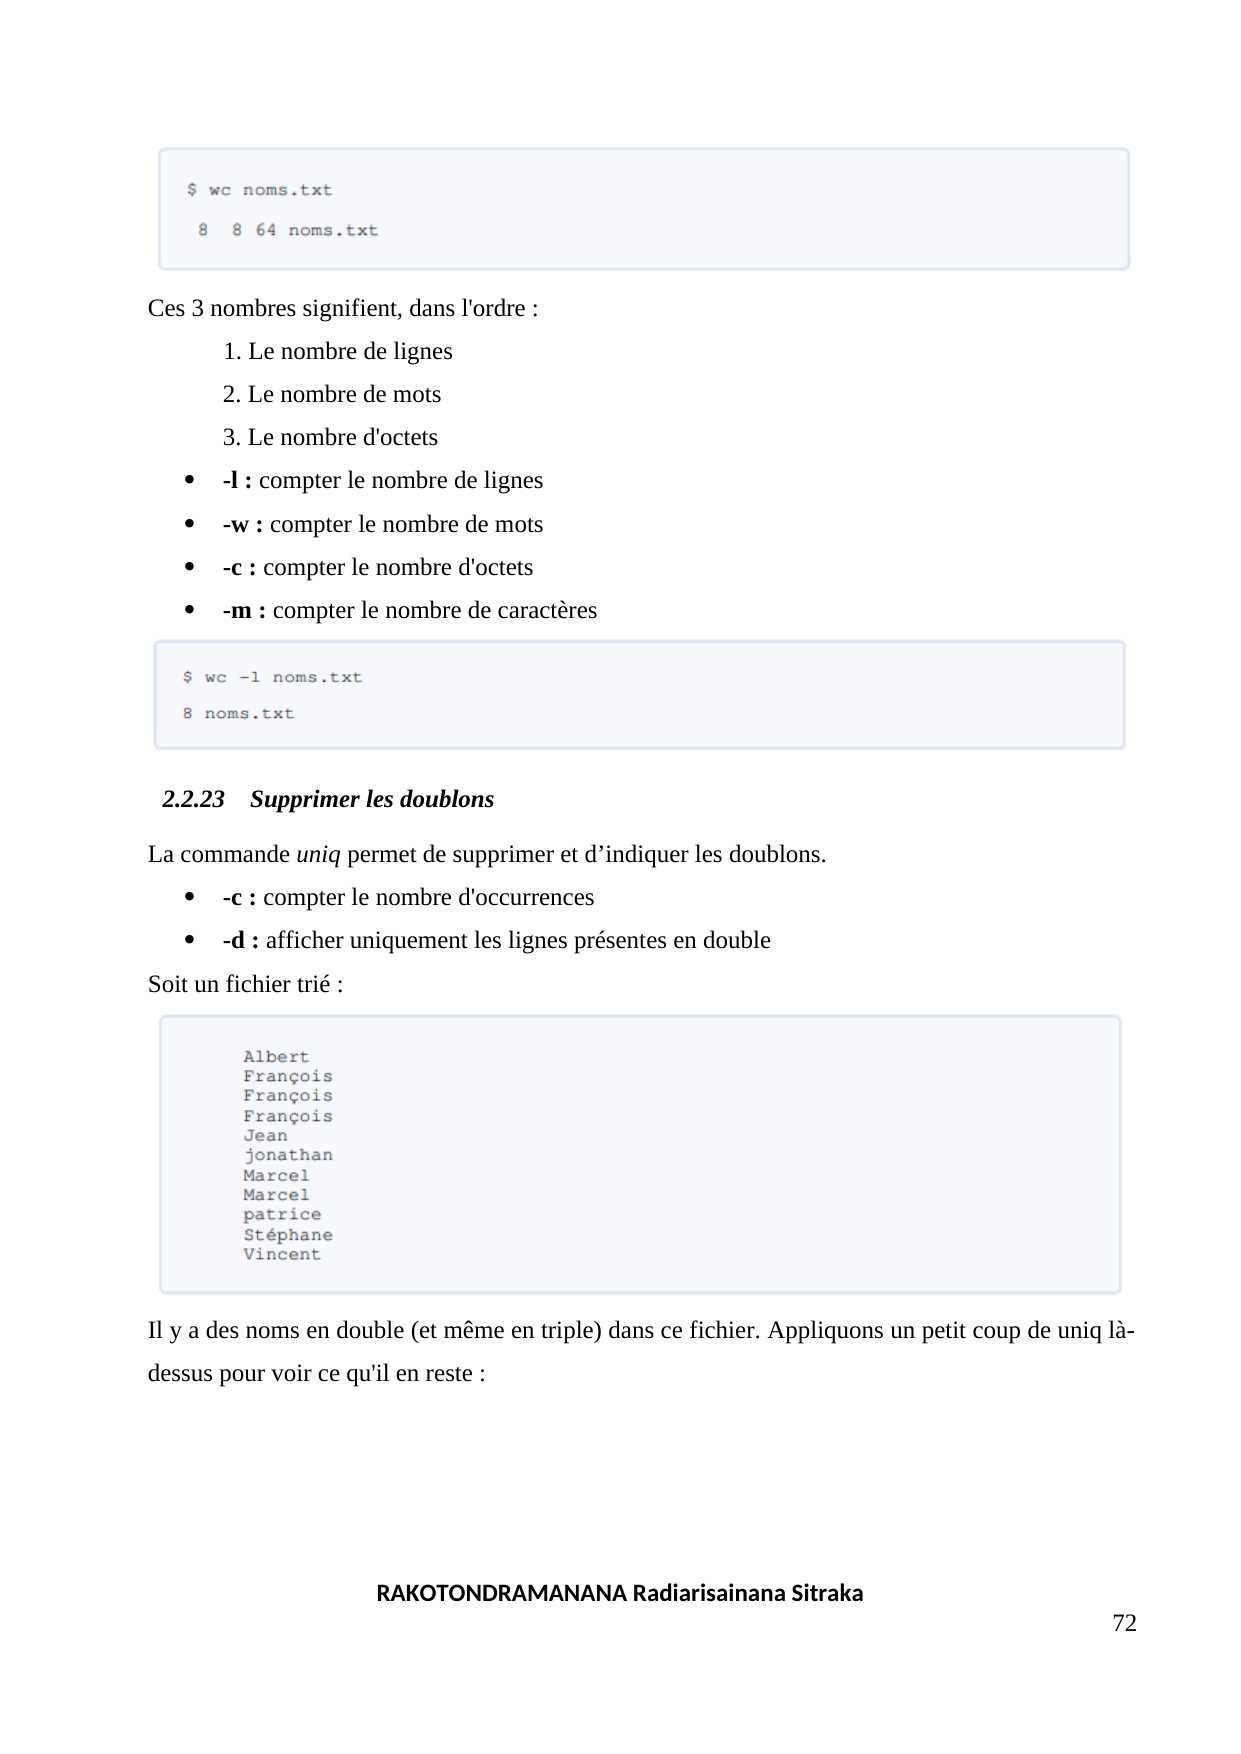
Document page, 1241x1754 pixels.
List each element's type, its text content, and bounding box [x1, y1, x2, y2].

list -c : compter le nombre d'octets [185, 552, 1137, 581]
list -l : compter le nombre de lignes [185, 466, 1137, 494]
list -m : compter le nombre de caractères [185, 595, 1137, 624]
text 1. Le nombre de lignes [148, 336, 1137, 365]
text La commande uniq permet de supprimer et d’indiquer les doublons. [148, 839, 1137, 868]
text Ces 3 nombres signifient, dans l'ordre : [148, 293, 1137, 322]
list 3. Le nombre d'octets [223, 422, 1137, 451]
picture [147, 1011, 1137, 1301]
subtitle Supprimer les doublons [162, 784, 1137, 812]
text Il y a des noms en double (et même en triple) dans ce fichier. Appliquons un petit coup de uniq là-dessus pour voir ce qu'il en reste : [148, 1315, 1137, 1387]
picture [147, 147, 1137, 279]
list -c : compter le nombre d'occurrences [185, 882, 1137, 911]
picture [147, 638, 1137, 757]
list -d : afficher uniquement les lignes présentes en double [185, 926, 1137, 954]
list -w : compter le nombre de mots [185, 509, 1137, 537]
list 2. Le nombre de mots [223, 379, 1137, 408]
text Soit un fichier trié : [148, 969, 1137, 997]
